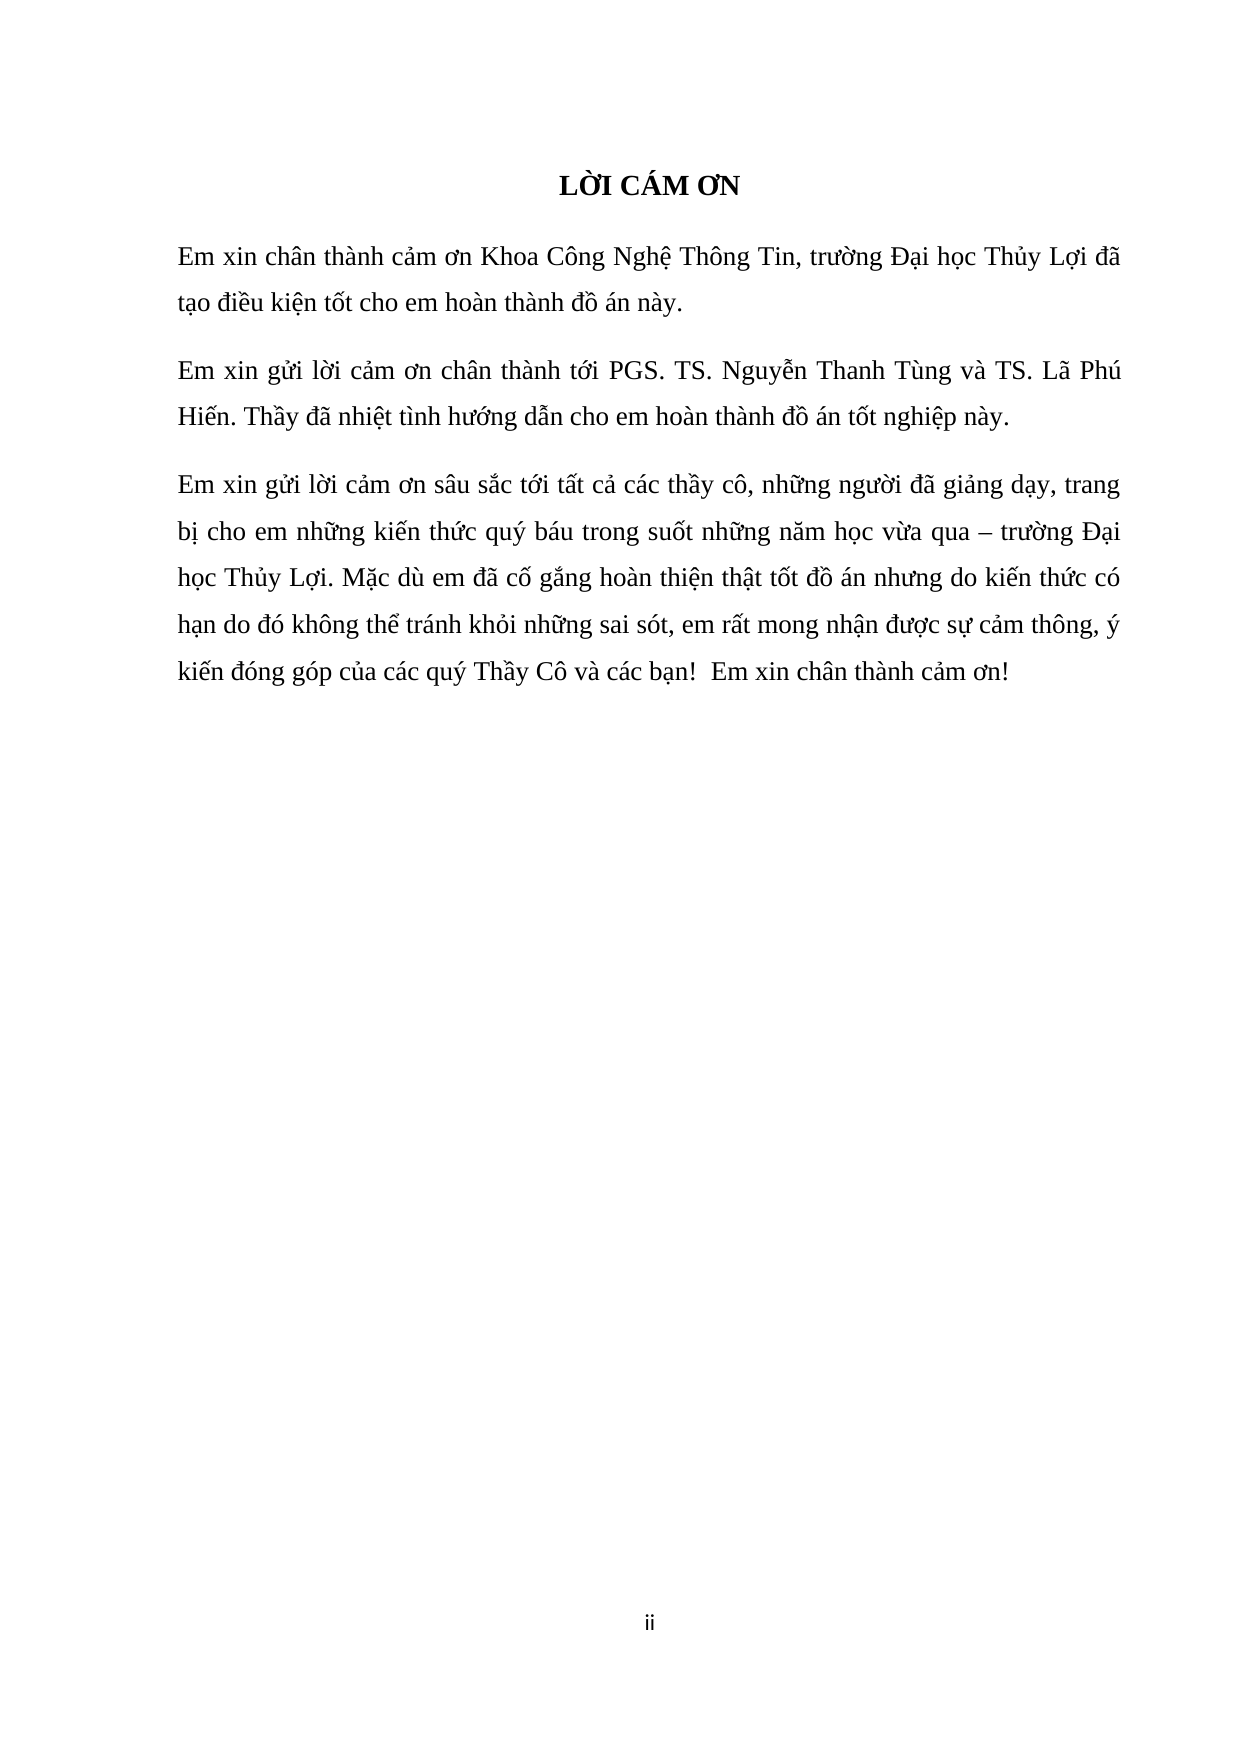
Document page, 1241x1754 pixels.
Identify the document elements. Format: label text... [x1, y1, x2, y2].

text Em xin gửi lời cảm ơn chân thành tới PGS. TS. Nguyễn Thanh Tùng và TS. Lã Phú Hiến. Thầy đã nhiệt tình hướng dẫn cho em hoàn thành đồ án tốt nghiệp này. [177, 354, 1122, 432]
text Em xin chân thành cảm ơn Khoa Công Nghệ Thông Tin, trường Đại học Thủy Lợi đã tạo điều kiện tốt cho em hoàn thành đồ án này. [177, 240, 1122, 317]
text LỜI CÁM ƠN [177, 168, 1122, 202]
text Em xin gửi lời cảm ơn sâu sắc tới tất cả các thầy cô, những người đã giảng dạy, trang bị cho em những kiến thức quý báu trong suốt những năm học vừa qua – trường Đại học Thủy Lợi. Mặc dù em đã cố gắng hoàn thiện thật tốt đồ án nhưng do kiến thức có hạn do đó không thể tránh khỏi những sai sót, em rất mong nhận được sự cảm thông, ý kiến đóng góp của các quý Thầy Cô và các bạn! Em xin chân thành cảm ơn! [177, 468, 1122, 686]
